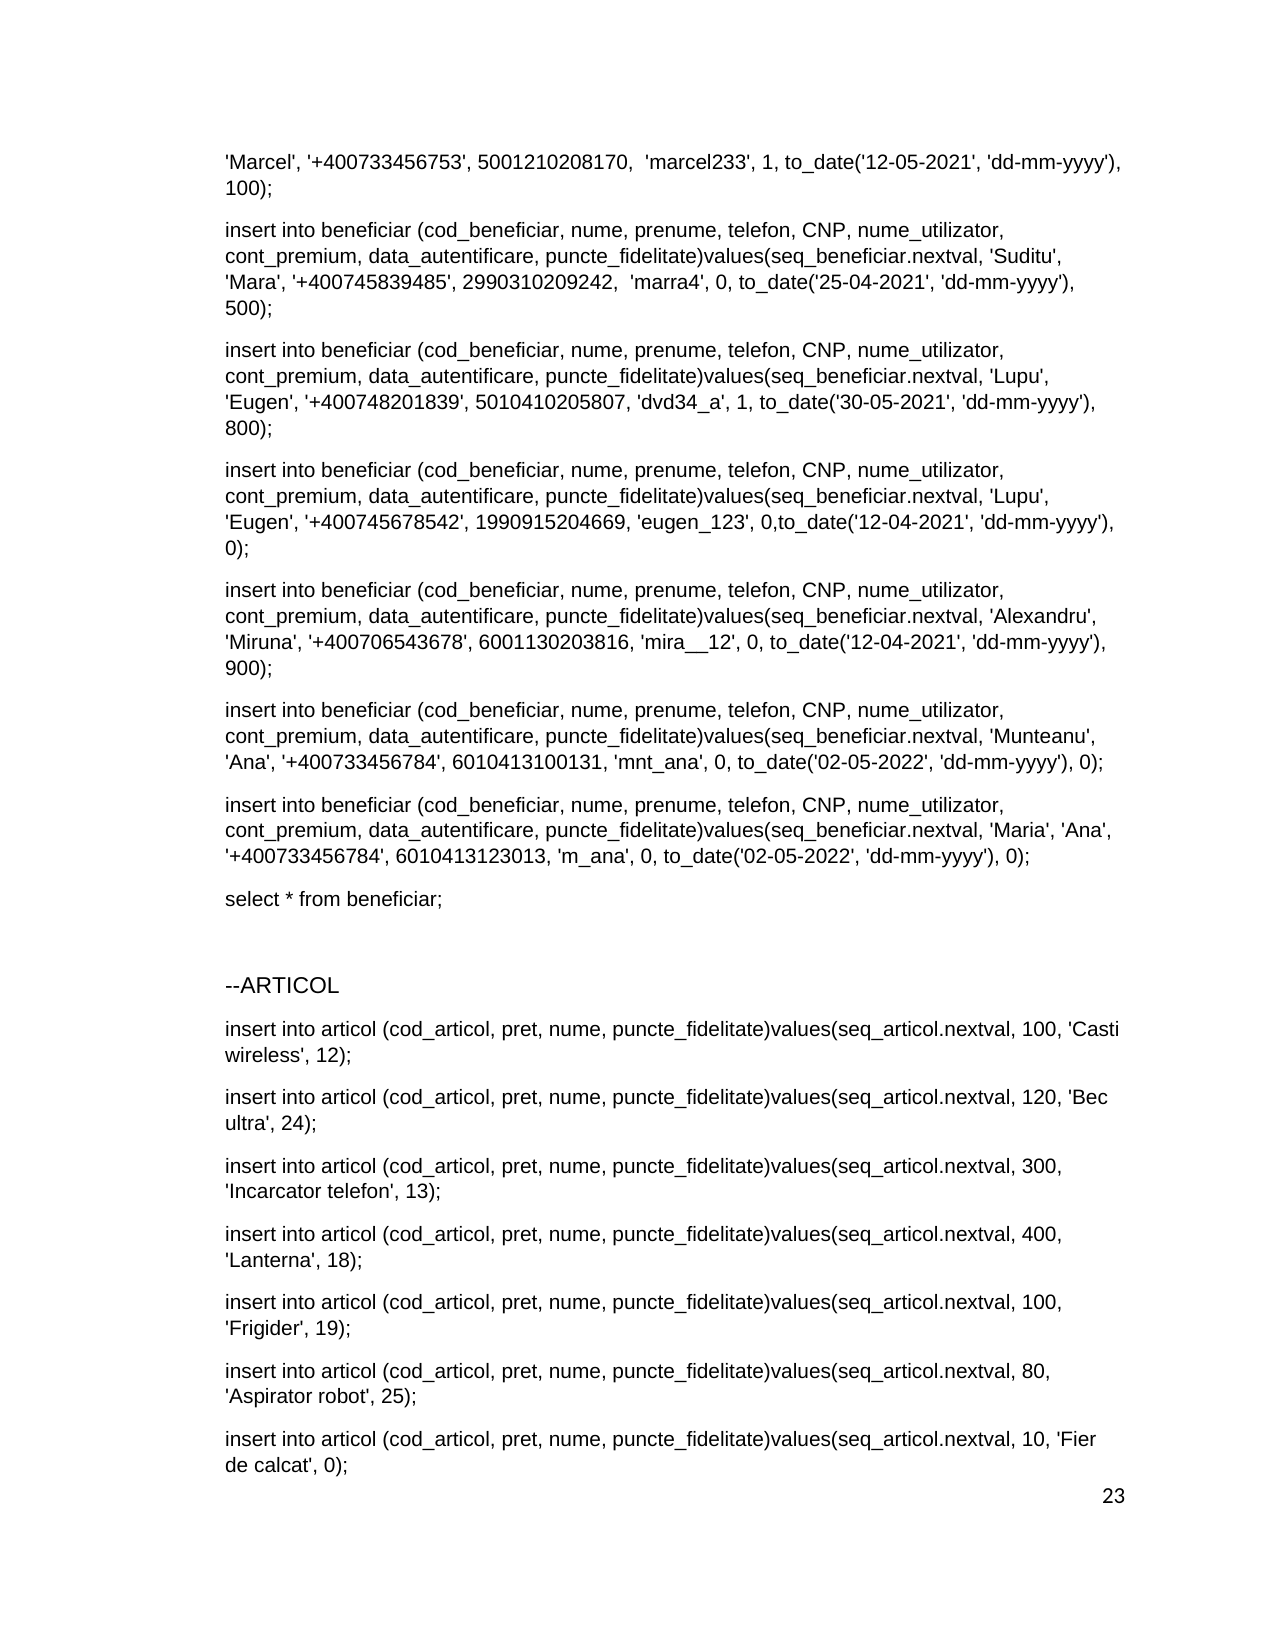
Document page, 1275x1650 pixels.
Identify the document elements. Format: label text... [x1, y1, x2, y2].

text insert into beneficiar (cod_beneficiar, nume, prenume, telefon, CNP, nume_utilizator, cont_premium, data_autentificare, puncte_fidelitate)values(seq_beneficiar.nextval, 'Munteanu', 'Ana', '+400733456784', 6010413100131, 'mnt_ana', 0, to_date('02-05-2022', 'dd-mm-yyyy'), 0); [225, 698, 1125, 774]
text insert into articol (cod_articol, pret, nume, puncte_fidelitate)values(seq_articol.nextval, 400, 'Lanterna', 18); [225, 1222, 1125, 1272]
text insert into articol (cod_articol, pret, nume, puncte_fidelitate)values(seq_articol.nextval, 120, 'Bec ultra', 24); [225, 1085, 1125, 1135]
text insert into articol (cod_articol, pret, nume, puncte_fidelitate)values(seq_articol.nextval, 10, 'Fier de calcat', 0); [225, 1427, 1125, 1477]
text insert into articol (cod_articol, pret, nume, puncte_fidelitate)values(seq_articol.nextval, 300, 'Incarcator telefon', 13); [225, 1153, 1125, 1203]
text insert into articol (cod_articol, pret, nume, puncte_fidelitate)values(seq_articol.nextval, 80, 'Aspirator robot', 25); [225, 1358, 1125, 1408]
text select * from beneficiar; [225, 887, 1125, 911]
text insert into articol (cod_articol, pret, nume, puncte_fidelitate)values(seq_articol.nextval, 100, 'Casti wireless', 12); [225, 1017, 1125, 1067]
text insert into beneficiar (cod_beneficiar, nume, prenume, telefon, CNP, nume_utilizator, cont_premium, data_autentificare, puncte_fidelitate)values(seq_beneficiar.nextval, 'Maria', 'Ana', '+400733456784', 6010413123013, 'm_ana', 0, to_date('02-05-2022', 'dd-mm-yyyy'), 0); [225, 792, 1125, 868]
text --ARTICOL [225, 972, 1125, 998]
text insert into beneficiar (cod_beneficiar, nume, prenume, telefon, CNP, nume_utilizator, cont_premium, data_autentificare, puncte_fidelitate)values(seq_beneficiar.nextval, 'Lupu', 'Eugen', '+400745678542', 1990915204669, 'eugen_123', 0,to_date('12-04-2021', 'dd-mm-yyyy'), 0); [225, 458, 1125, 560]
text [225, 150, 1125, 200]
text insert into beneficiar (cod_beneficiar, nume, prenume, telefon, CNP, nume_utilizator, cont_premium, data_autentificare, puncte_fidelitate)values(seq_beneficiar.nextval, 'Suditu', 'Mara', '+400745839485', 2990310209242, 'marra4', 0, to_date('25-04-2021', 'dd-mm-yyyy'), 500); [225, 218, 1125, 320]
text insert into beneficiar (cod_beneficiar, nume, prenume, telefon, CNP, nume_utilizator, cont_premium, data_autentificare, puncte_fidelitate)values(seq_beneficiar.nextval, 'Alexandru', 'Miruna', '+400706543678', 6001130203816, 'mira__12', 0, to_date('12-04-2021', 'dd-mm-yyyy'), 900); [225, 578, 1125, 680]
text insert into beneficiar (cod_beneficiar, nume, prenume, telefon, CNP, nume_utilizator, cont_premium, data_autentificare, puncte_fidelitate)values(seq_beneficiar.nextval, 'Lupu', 'Eugen', '+400748201839', 5010410205807, 'dvd34_a', 1, to_date('30-05-2021', 'dd-mm-yyyy'), 800); [225, 338, 1125, 440]
text insert into articol (cod_articol, pret, nume, puncte_fidelitate)values(seq_articol.nextval, 100, 'Frigider', 19); [225, 1290, 1125, 1340]
